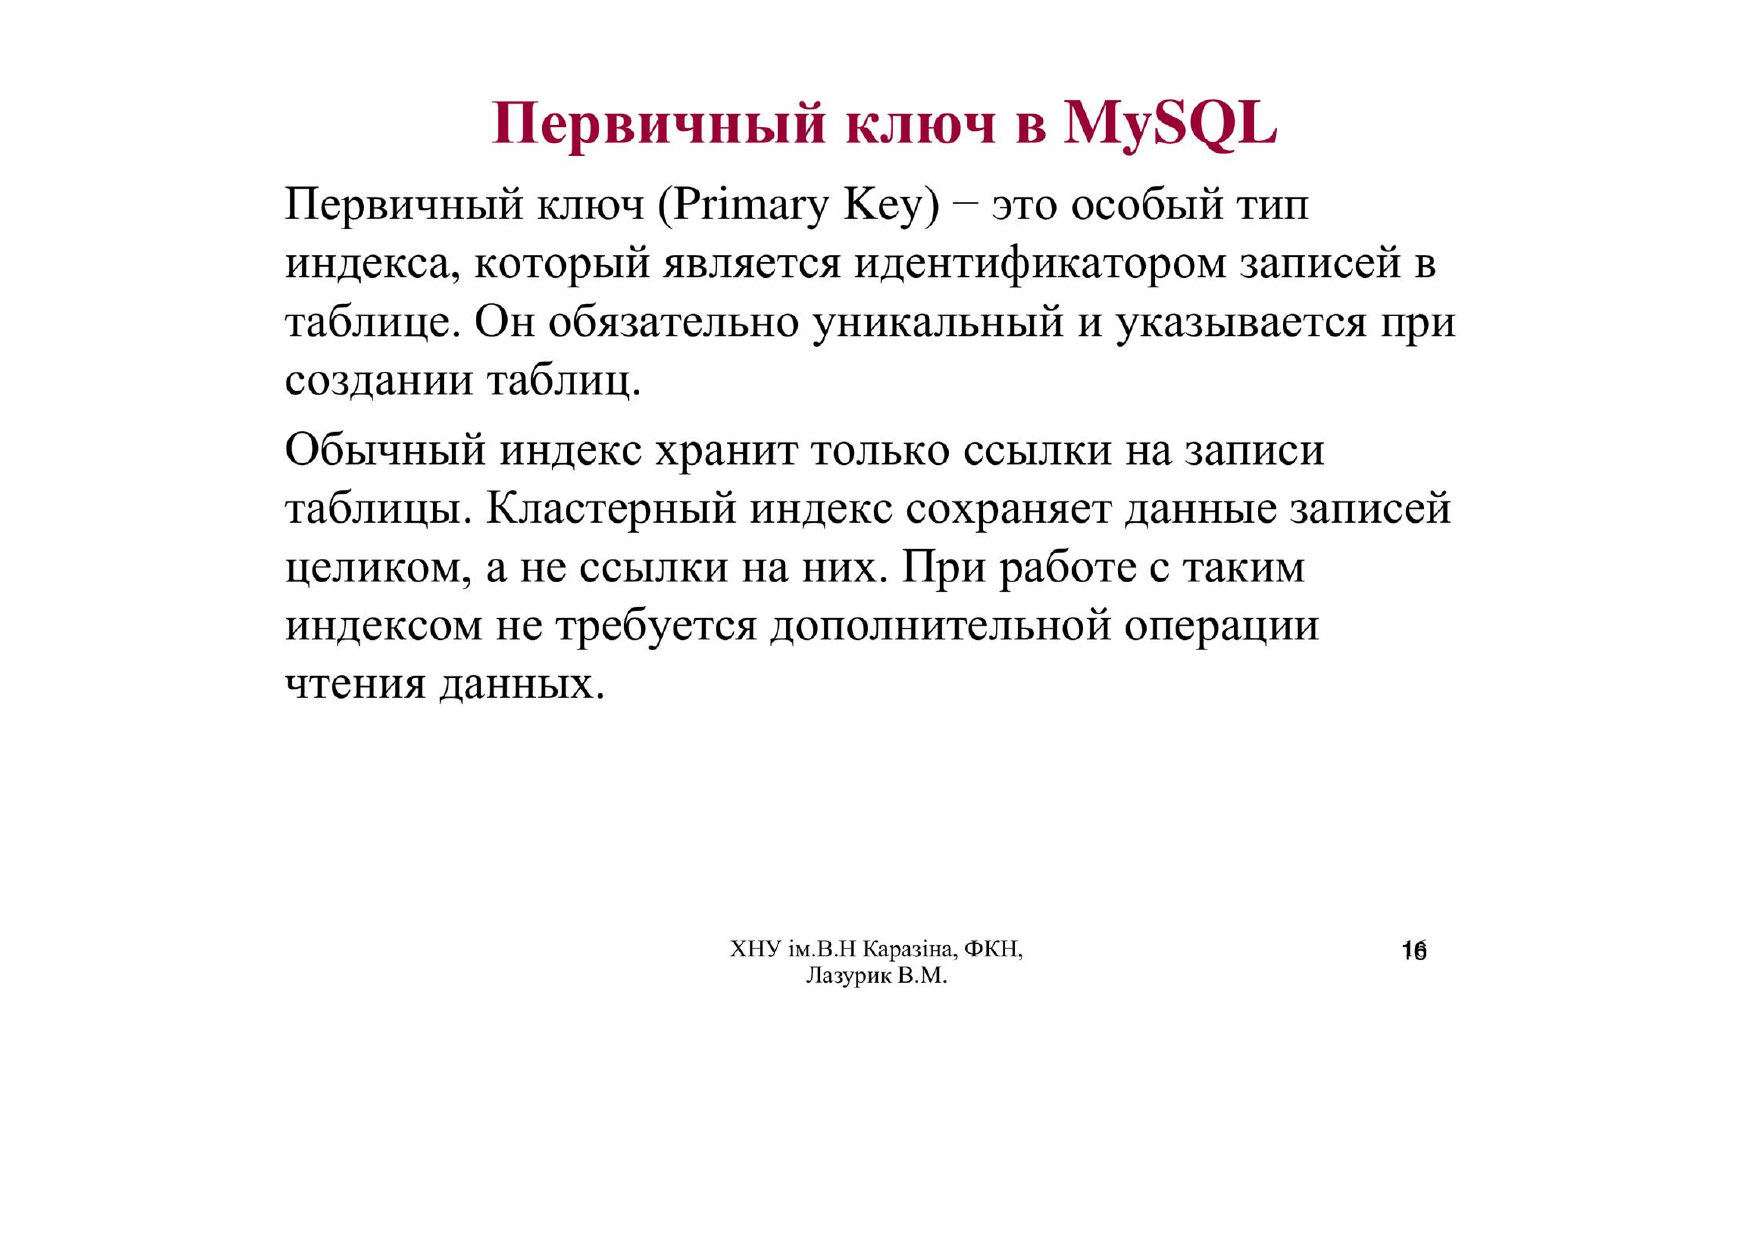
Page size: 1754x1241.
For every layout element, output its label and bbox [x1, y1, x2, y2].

picture [252, 75, 1502, 1013]
